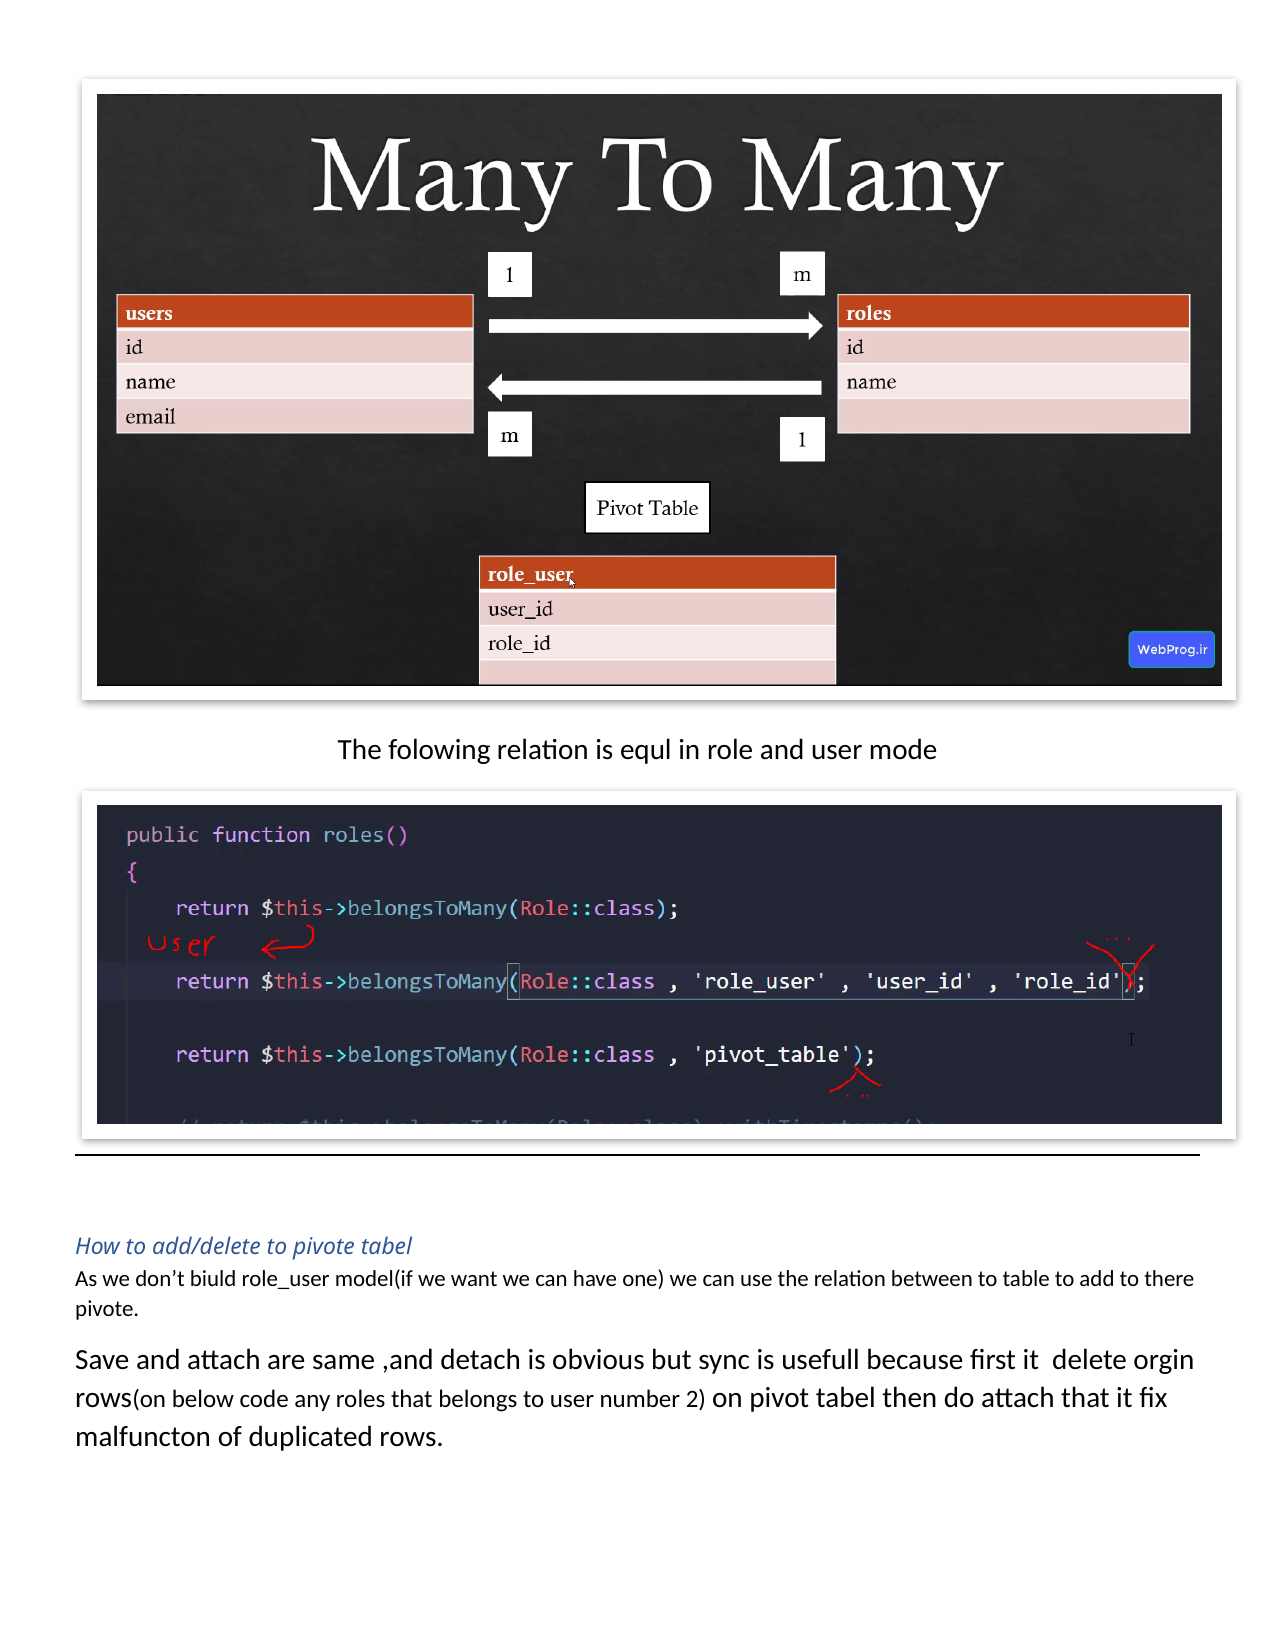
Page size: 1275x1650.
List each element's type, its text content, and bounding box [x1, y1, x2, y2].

text Save and attach are same ,and detach is obvious but sync is usefull because first it delete orgin rows(on below code any roles that belongs to user number 2) on pivot tabel then do attach that it fix malfuncton of duplicated rows. [75, 1341, 1200, 1453]
text As we don’t biuld role_user model(if we want we can have one) we can use the relation between to table to add to there pivote. [75, 1264, 1200, 1322]
text The folowing relation is equl in role and user mode [75, 731, 1200, 767]
subtitle How to add/delete to pivote tabel [75, 1230, 1200, 1261]
picture [97, 805, 1222, 1124]
picture [97, 94, 1222, 686]
